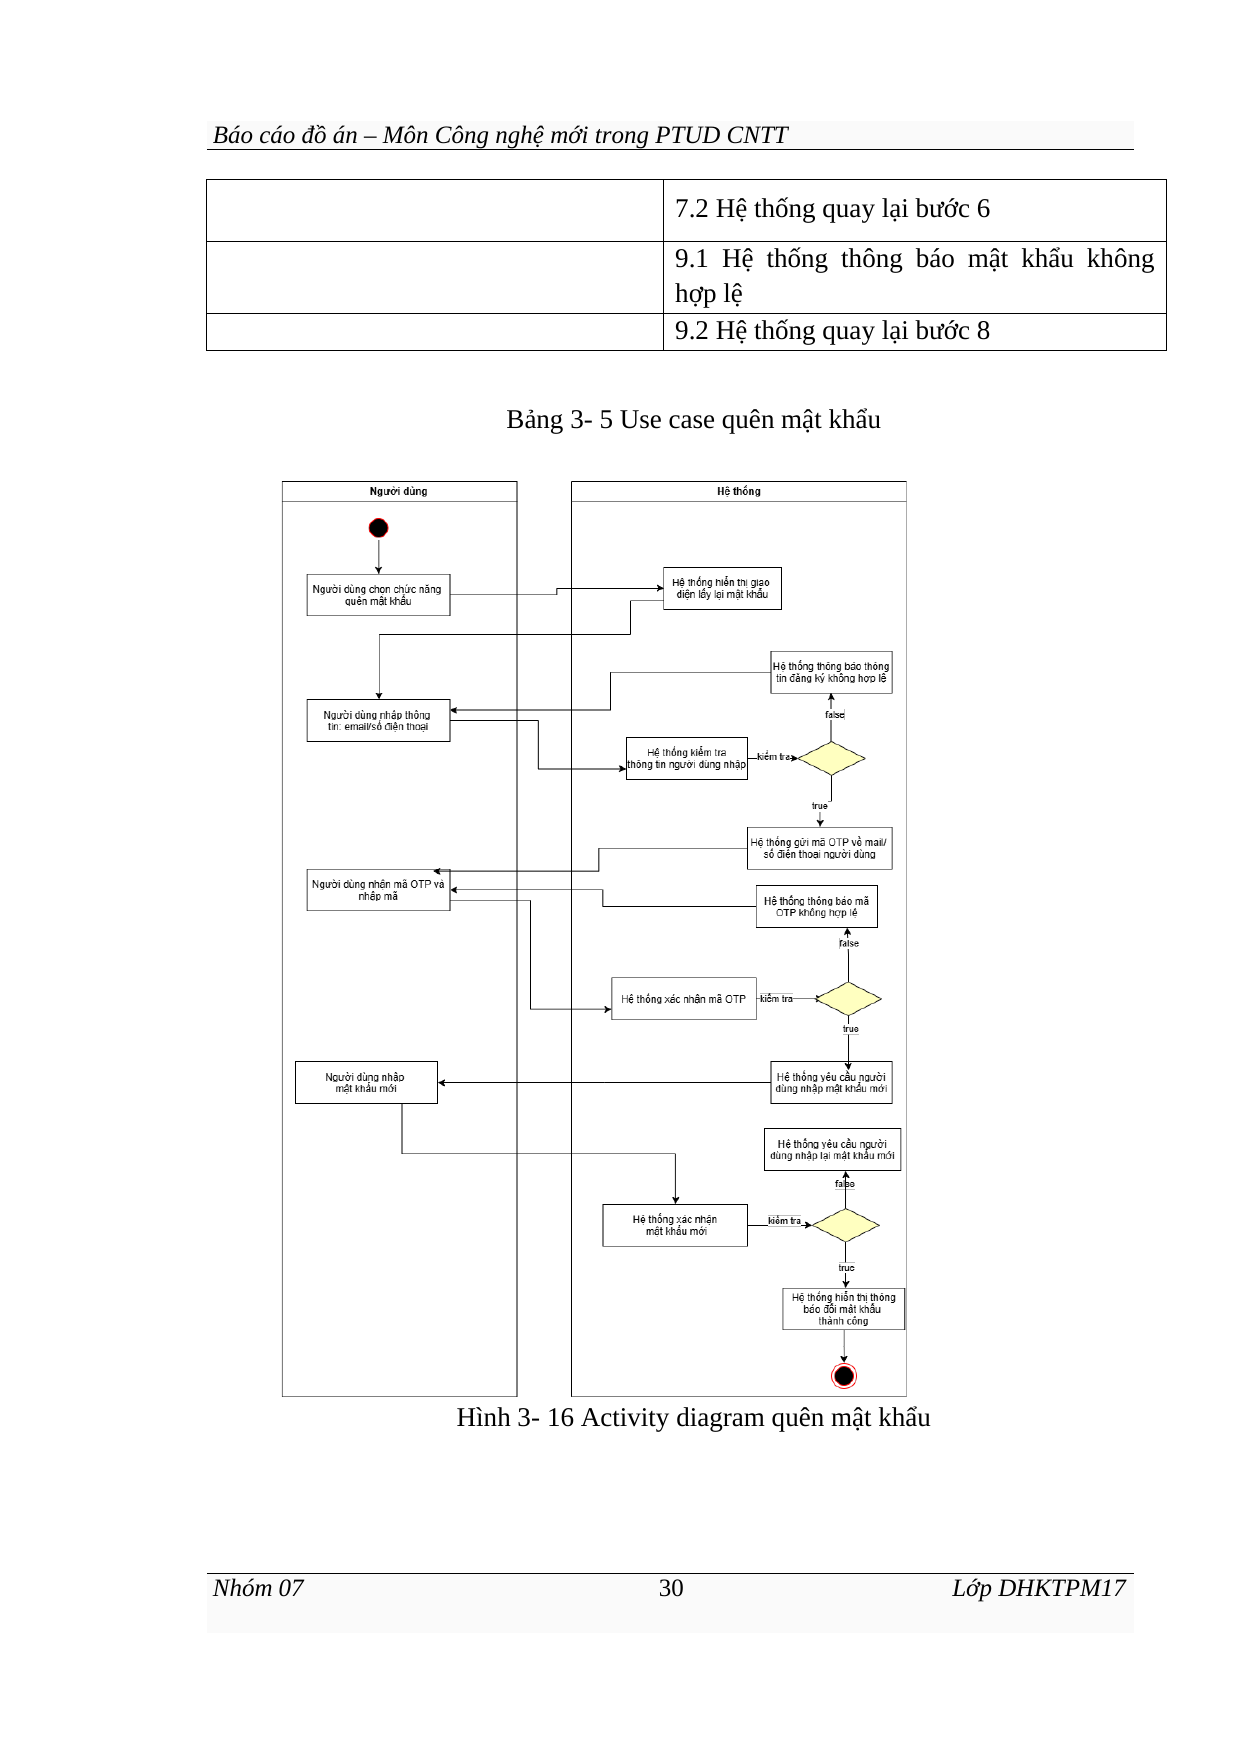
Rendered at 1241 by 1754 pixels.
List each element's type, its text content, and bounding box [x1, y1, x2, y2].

table_cell 9.1 Hệ thống thông báo mật khẩu không hợp lệ [664, 242, 1166, 313]
table_cell [207, 242, 663, 313]
table_cell [207, 314, 663, 350]
table_cell 9.2 Hệ thống quay lại bước 8 [664, 314, 1166, 350]
text Bảng 3- 5 Use case quên mật khẩu [207, 403, 1122, 435]
table_cell 7.2 Hệ thống quay lại bước 6 [664, 180, 1166, 241]
table_cell [207, 180, 663, 241]
picture [281, 481, 907, 1397]
